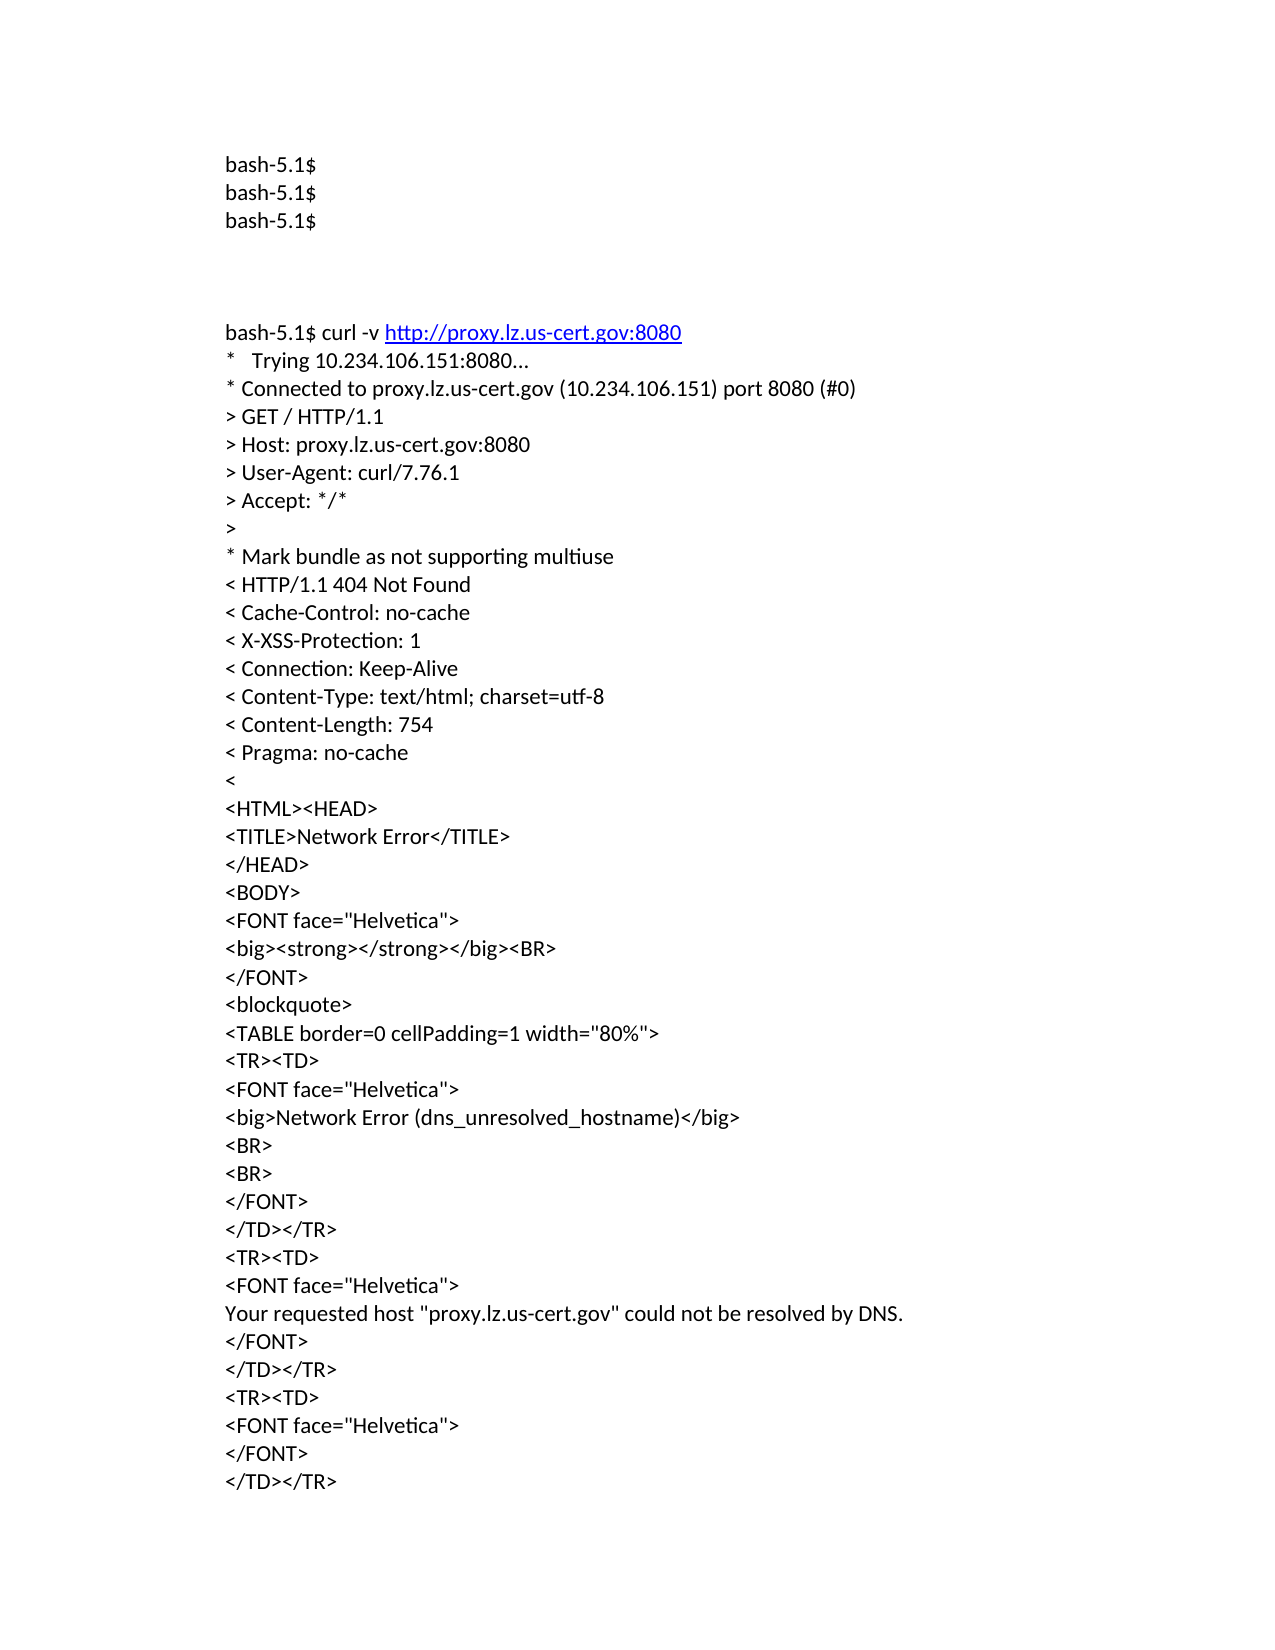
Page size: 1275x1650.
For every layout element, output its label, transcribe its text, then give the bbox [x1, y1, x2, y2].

text </TD></TR> [225, 1355, 1125, 1383]
text > [225, 514, 1125, 542]
text </HEAD> [225, 851, 1125, 878]
text * Trying 10.234.106.151:8080... [225, 346, 1125, 374]
text < HTTP/1.1 404 Not Found [225, 570, 1125, 598]
text < Content-Length: 754 [225, 710, 1125, 738]
text </FONT> [225, 1187, 1125, 1215]
text <BODY> [225, 878, 1125, 907]
text < Content-Type: text/html; charset=utf-8 [225, 682, 1125, 710]
text < Cache-Control: no-cache [225, 598, 1125, 626]
text * Mark bundle as not supporting multiuse [225, 542, 1125, 570]
text > Host: proxy.lz.us-cert.gov:8080 [225, 430, 1125, 458]
text <FONT face="Helvetica"> [225, 1075, 1125, 1103]
text < Connection: Keep-Alive [225, 654, 1125, 682]
text <BR> [225, 1131, 1125, 1159]
text < [225, 766, 1125, 794]
text > Accept: */* [225, 486, 1125, 514]
text bash-5.1$ [225, 150, 1125, 178]
text </FONT> [225, 1327, 1125, 1355]
text <big><strong></strong></big><BR> [225, 934, 1125, 963]
text > User-Agent: curl/7.76.1 [225, 458, 1125, 486]
text <FONT face="Helvetica"> [225, 1411, 1125, 1439]
text </FONT> [225, 1439, 1125, 1467]
text <TR><TD> [225, 1383, 1125, 1411]
text * Connected to proxy.lz.us-cert.gov (10.234.106.151) port 8080 (#0) [225, 374, 1125, 402]
text </TD></TR> [225, 1215, 1125, 1243]
text <big>Network Error (dns_unresolved_hostname)</big> [225, 1103, 1125, 1131]
text <blockquote> [225, 991, 1125, 1019]
text <HTML><HEAD> [225, 794, 1125, 822]
text bash-5.1$ [225, 206, 1125, 234]
text > GET / HTTP/1.1 [225, 402, 1125, 430]
text </TD></TR> [225, 1467, 1125, 1495]
text <TR><TD> [225, 1243, 1125, 1271]
text < X-XSS-Protection: 1 [225, 626, 1125, 654]
text <FONT face="Helvetica"> [225, 907, 1125, 934]
text <TITLE>Network Error</TITLE> [225, 822, 1125, 851]
text Your requested host "proxy.lz.us-cert.gov" could not be resolved by DNS. [225, 1299, 1125, 1327]
text </FONT> [225, 963, 1125, 991]
text <TABLE border=0 cellPadding=1 width="80%"> [225, 1019, 1125, 1047]
text bash-5.1$ [225, 178, 1125, 206]
text < Pragma: no-cache [225, 738, 1125, 766]
text <BR> [225, 1159, 1125, 1187]
text <FONT face="Helvetica"> [225, 1271, 1125, 1299]
text <TR><TD> [225, 1047, 1125, 1075]
text bash-5.1$ curl -v http://proxy.lz.us-cert.gov:8080 [225, 318, 1125, 346]
